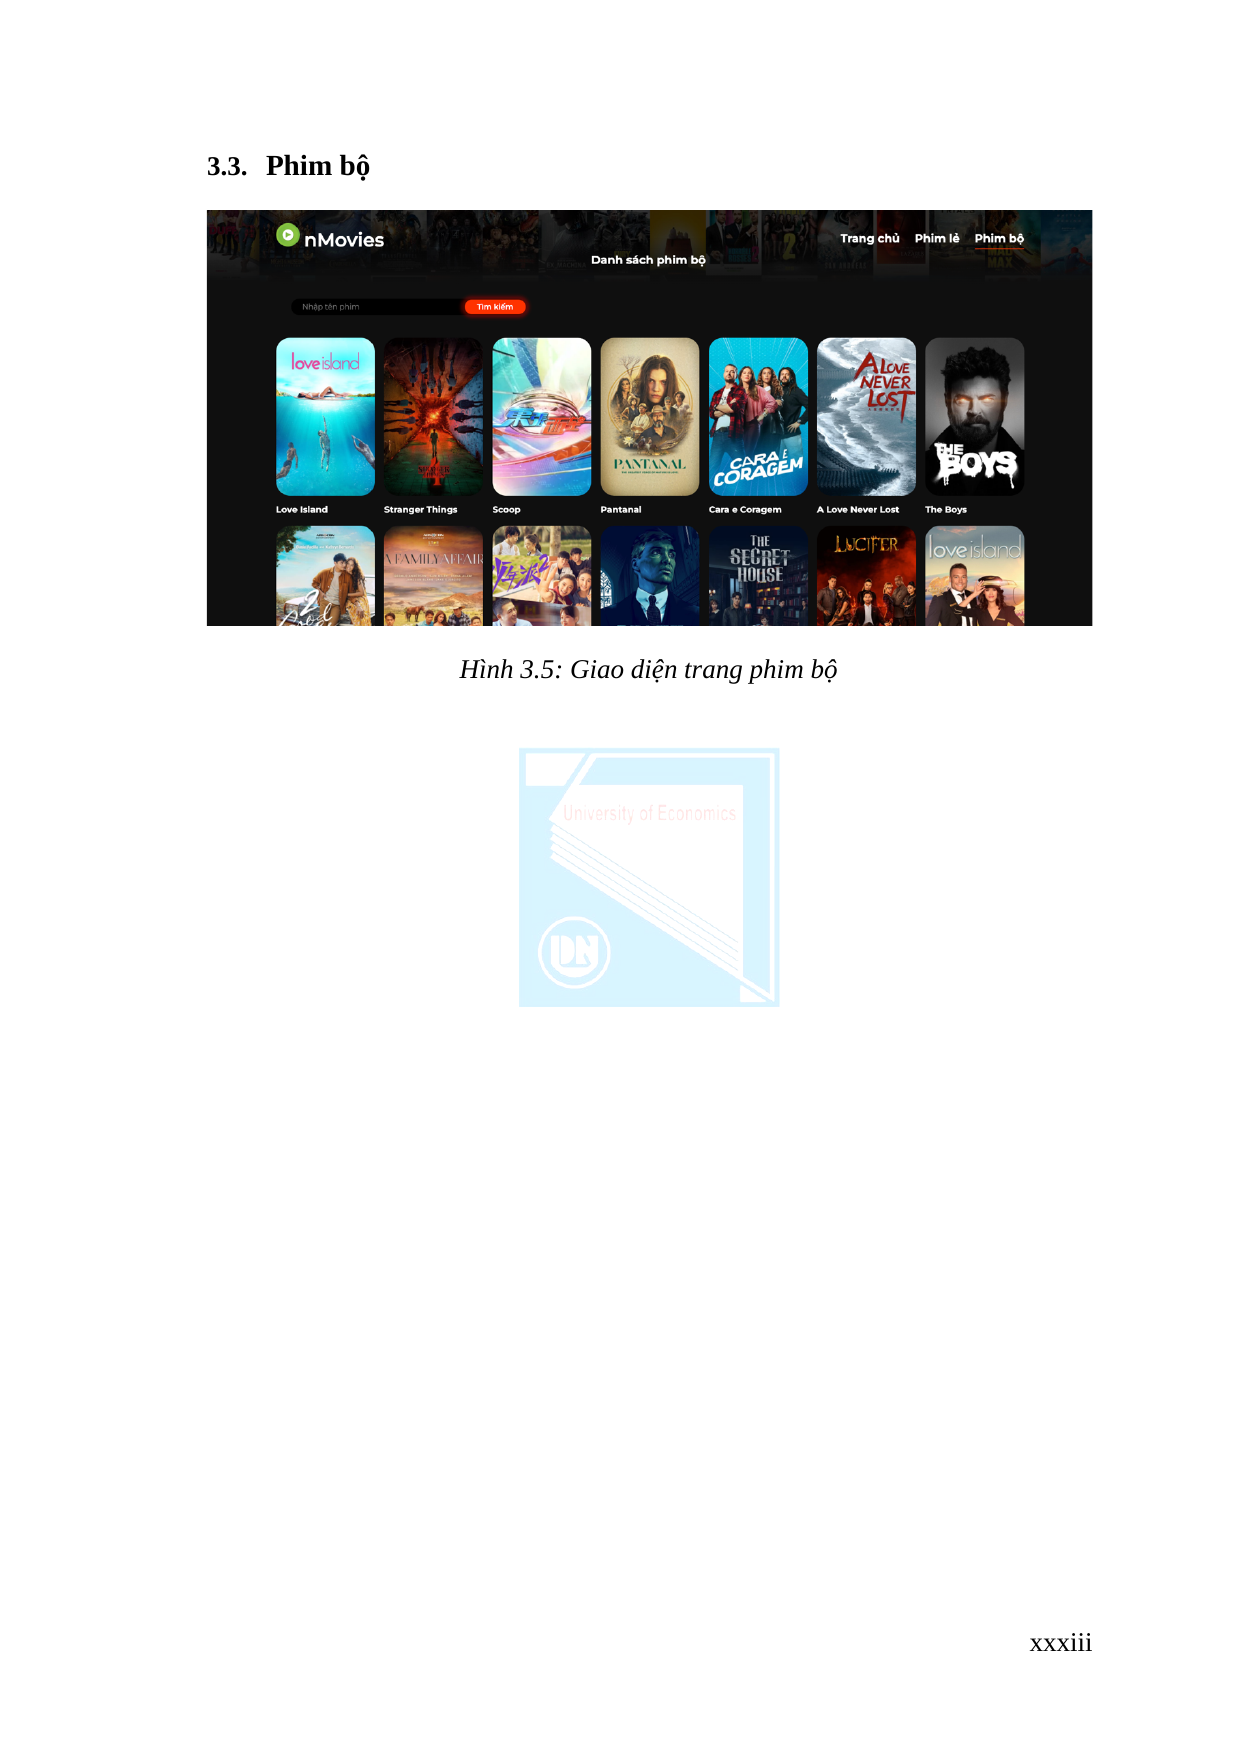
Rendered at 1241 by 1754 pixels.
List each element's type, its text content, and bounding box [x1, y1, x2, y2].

subtitle Phim bộ [207, 148, 1092, 181]
text Hình 3.5: Giao diện trang phim bộ [207, 653, 1092, 684]
picture [206, 210, 1093, 626]
